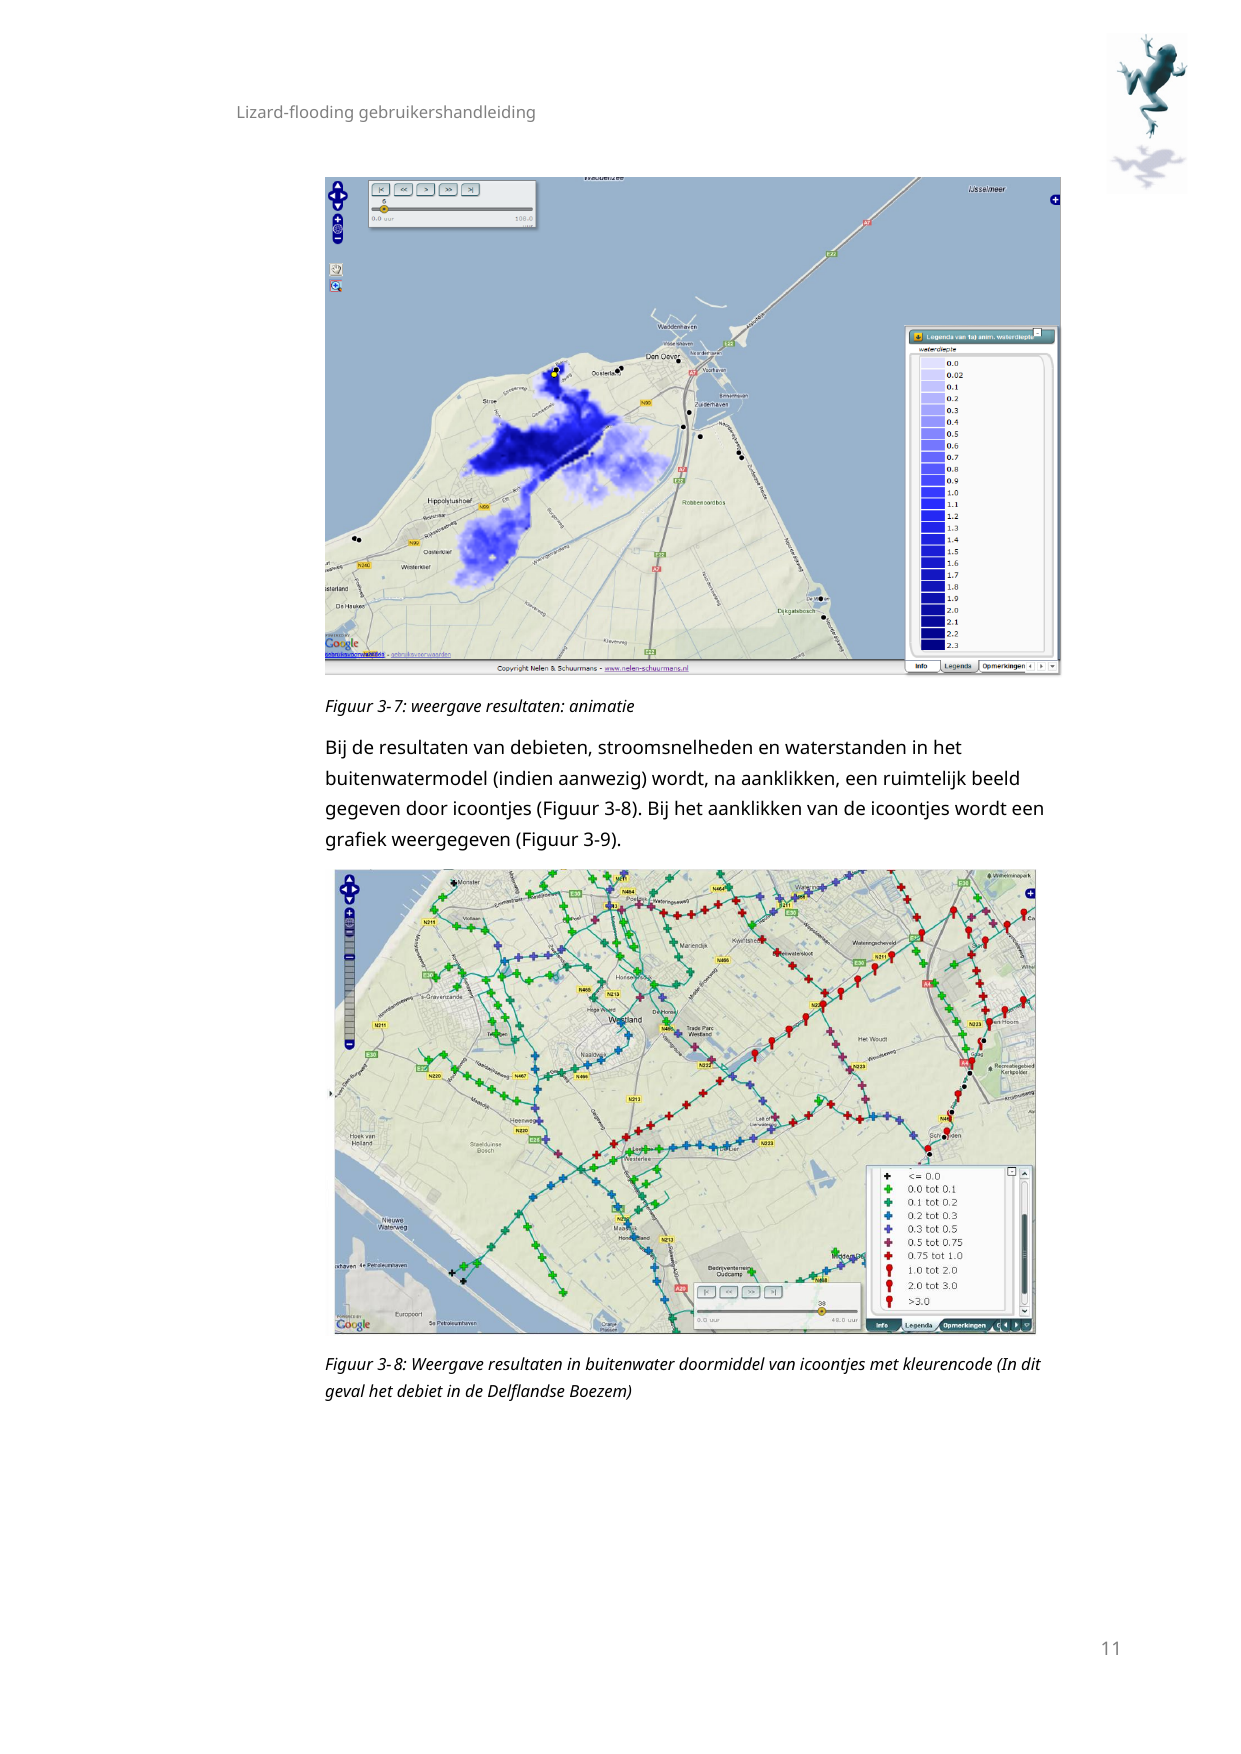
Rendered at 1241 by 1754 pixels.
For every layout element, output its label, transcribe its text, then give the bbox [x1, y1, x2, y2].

picture [1106, 33, 1188, 194]
picture [325, 869, 1038, 1336]
picture [325, 177, 1063, 678]
